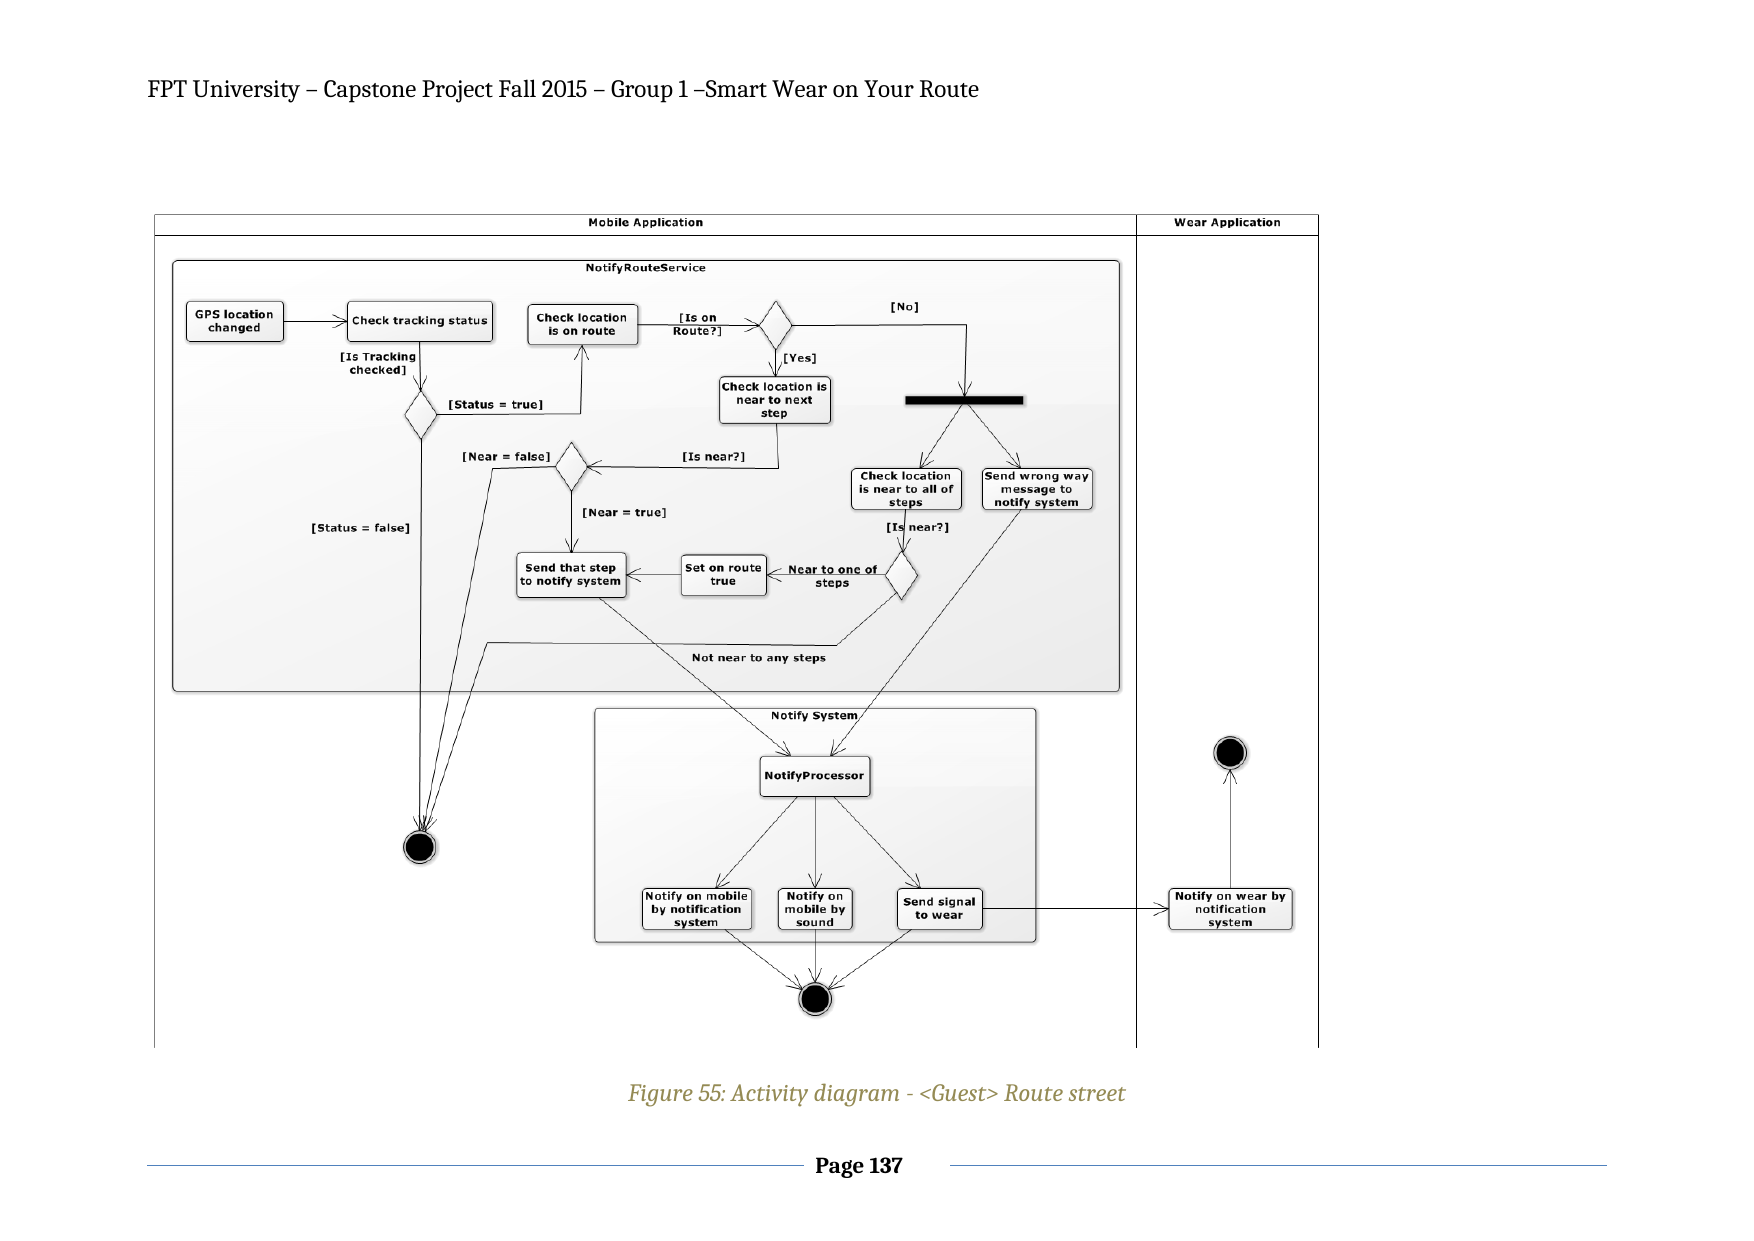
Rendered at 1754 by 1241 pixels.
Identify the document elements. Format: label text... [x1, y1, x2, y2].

picture [147, 207, 1325, 1055]
text Figure : Activity diagram - <Guest> Route street [147, 1079, 1607, 1108]
